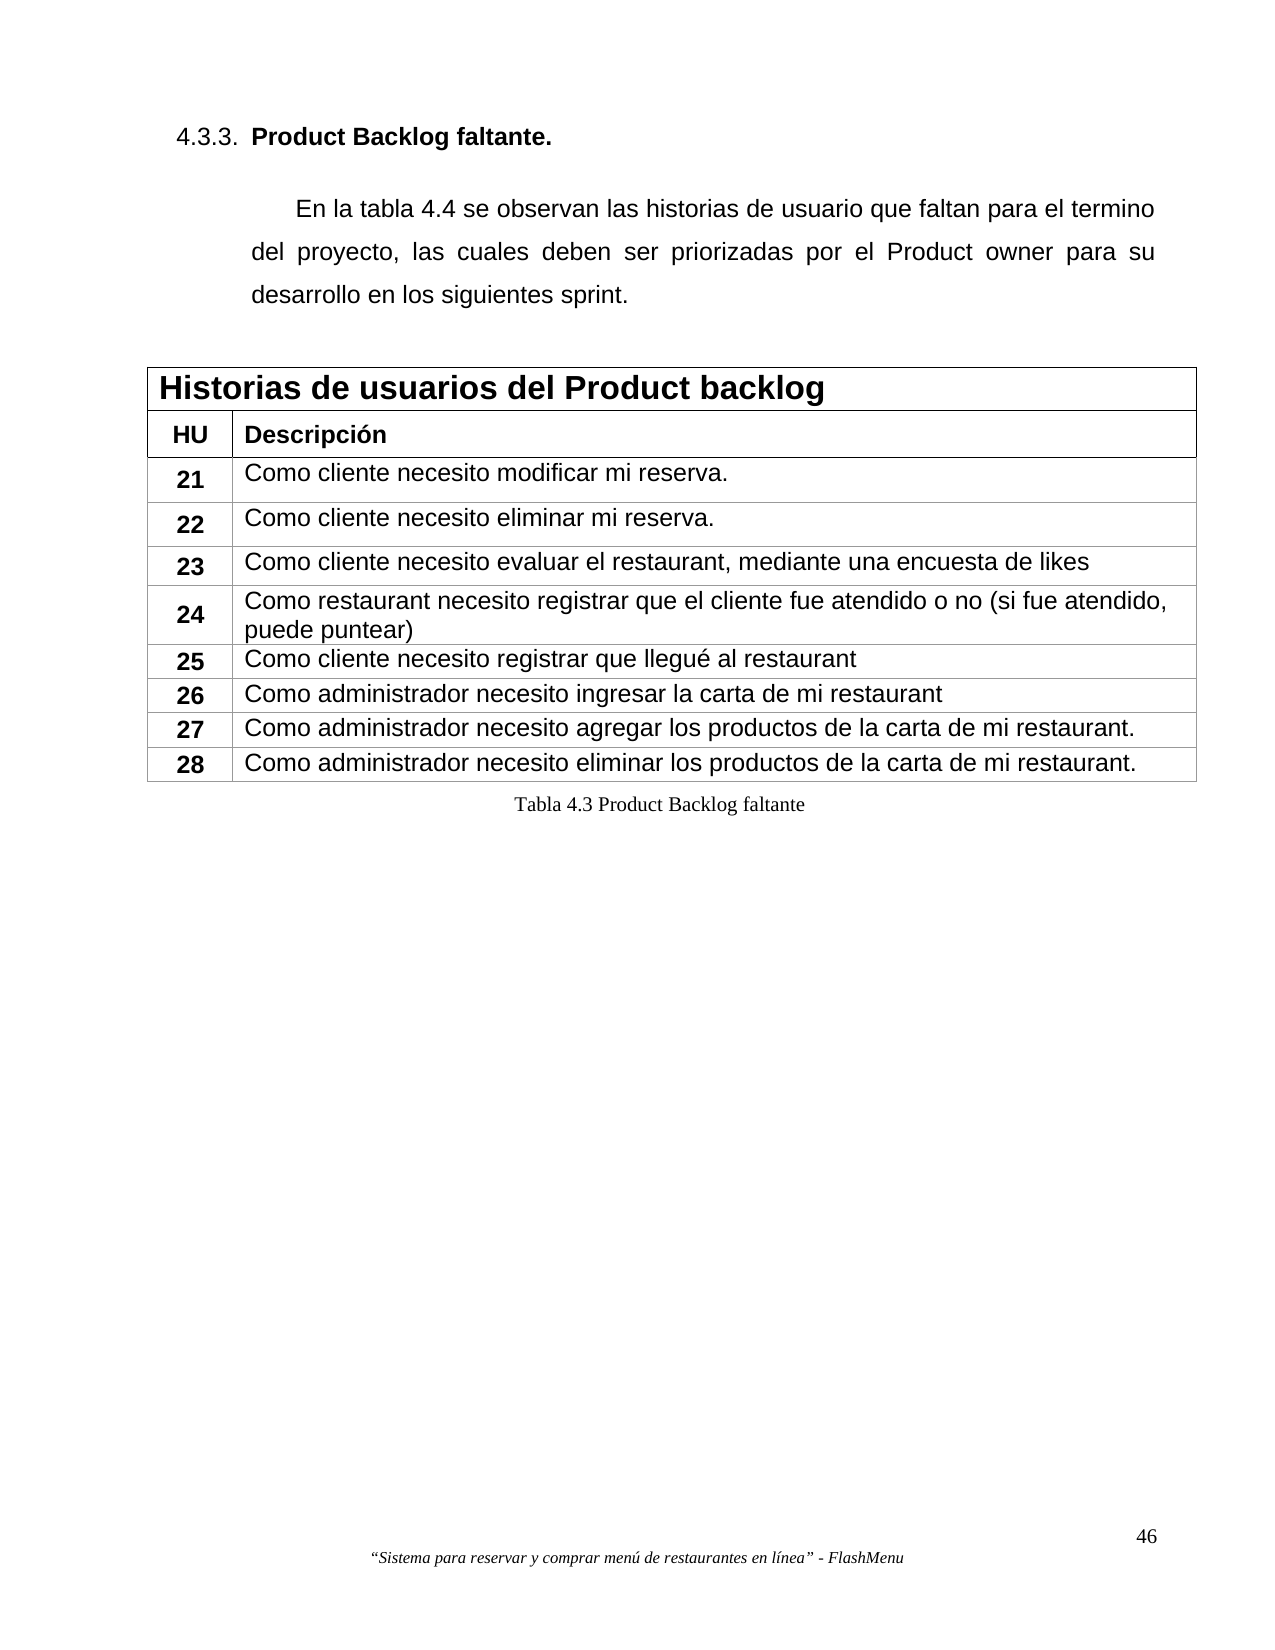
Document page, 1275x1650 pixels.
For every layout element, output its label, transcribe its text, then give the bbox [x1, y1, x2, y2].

table_cell Descripción [233, 411, 1196, 457]
table_cell Como administrador necesito eliminar los productos de la carta de mi restaurant. [233, 748, 1196, 781]
table_cell 27 [148, 713, 232, 747]
table_cell Como cliente necesito evaluar el restaurant, mediante una encuesta de likes [233, 547, 1196, 585]
table_cell Como administrador necesito ingresar la carta de mi restaurant [233, 679, 1196, 712]
text En la tabla 4.4 se observan las historias de usuario que faltan para el termino del proyecto, las cuales deben ser priorizadas por el Product owner para su desarrollo en los siguientes sprint. [251, 194, 1157, 309]
table_cell 22 [148, 503, 232, 546]
table_cell 24 [148, 586, 232, 643]
table_cell Como administrador necesito agregar los productos de la carta de mi restaurant. [233, 713, 1196, 747]
table_cell Como restaurant necesito registrar que el cliente fue atendido o no (si fue atendido, puede puntear) [233, 586, 1196, 643]
subtitle Product Backlog faltante. [176, 122, 1157, 151]
table_cell 21 [148, 458, 232, 502]
table_header Historias de usuarios del Product backlog [148, 368, 1196, 410]
table_cell Como cliente necesito modificar mi reserva. [233, 458, 1196, 502]
table_cell Como cliente necesito eliminar mi reserva. [233, 503, 1196, 546]
table_cell Como cliente necesito registrar que llegué al restaurant [233, 645, 1196, 678]
table_cell 23 [148, 547, 232, 585]
table_cell 25 [148, 645, 232, 678]
table_cell 26 [148, 679, 232, 712]
table_cell 28 [148, 748, 232, 781]
table_cell HU [148, 411, 232, 457]
